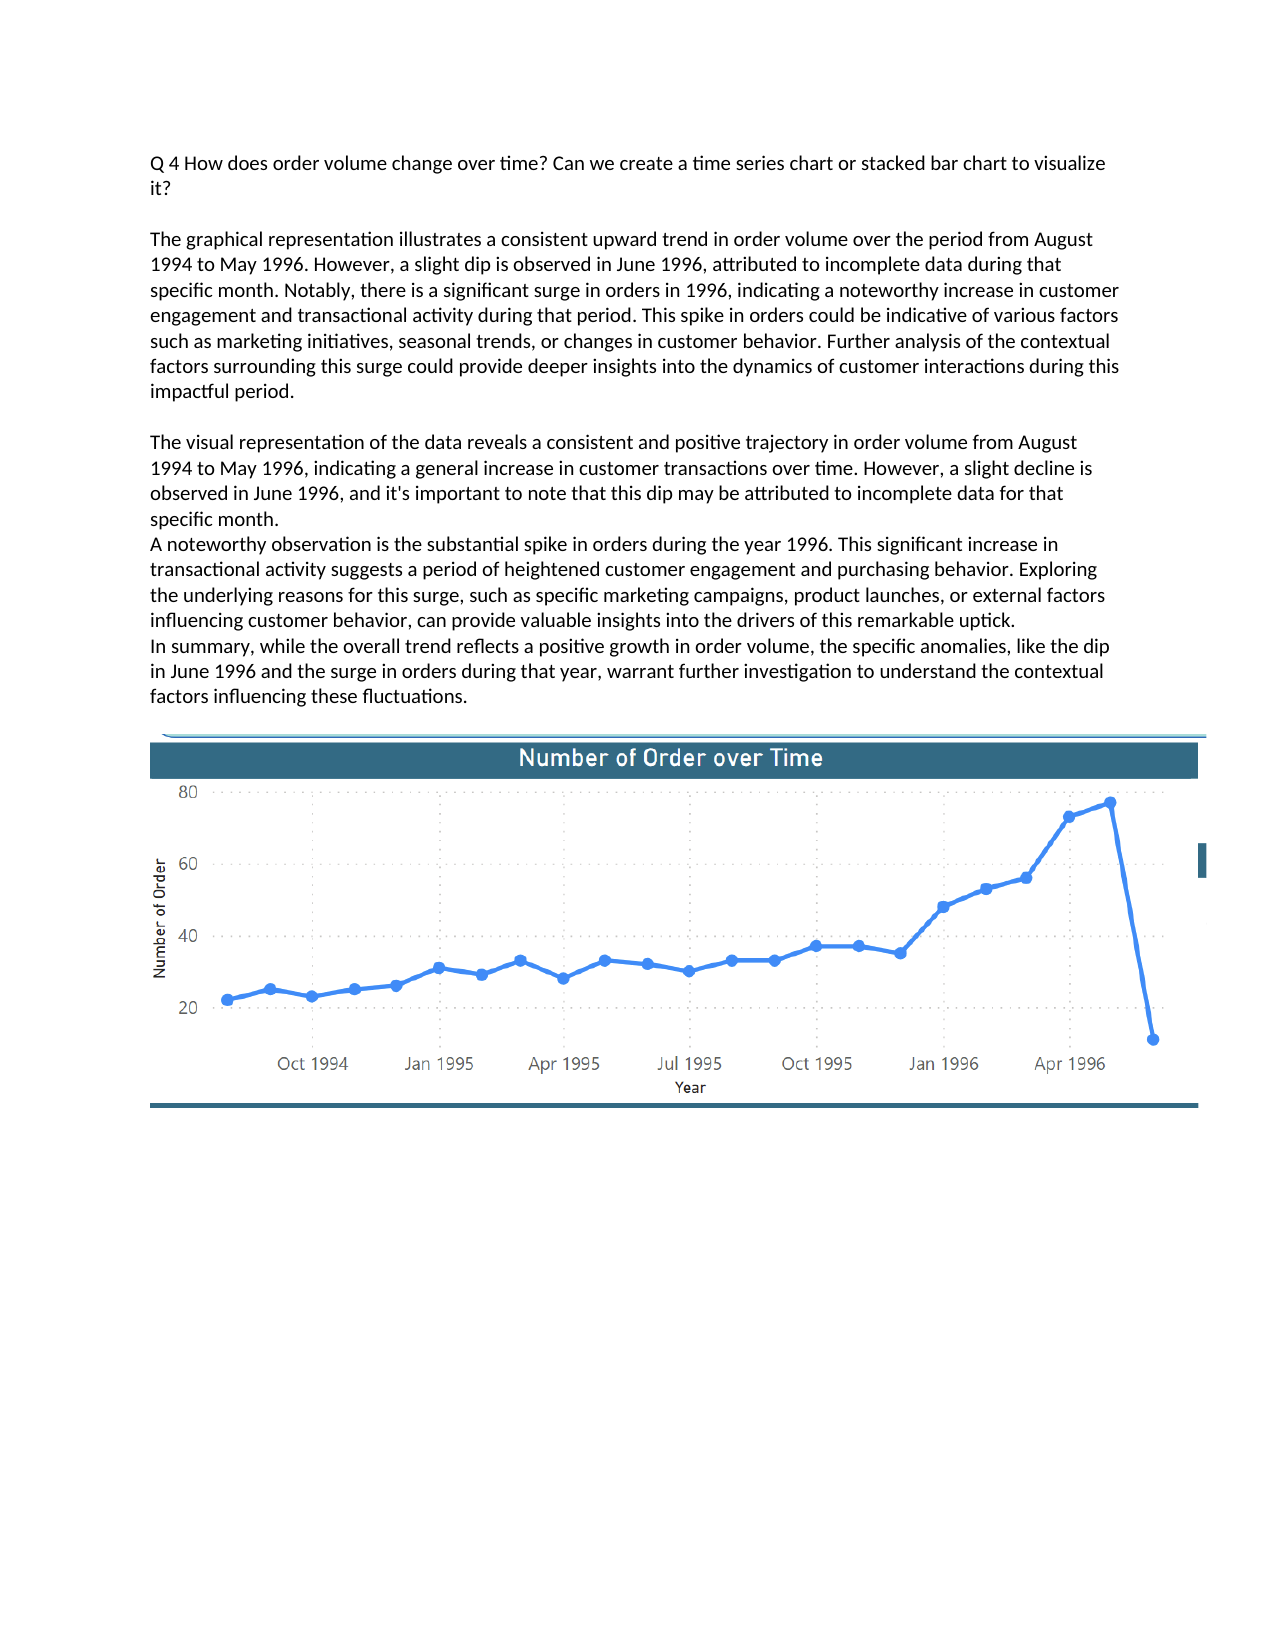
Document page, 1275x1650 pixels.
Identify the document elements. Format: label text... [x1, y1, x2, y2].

text A noteworthy observation is the substantial spike in orders during the year 1996. This significant increase in transactional activity suggests a period of heightened customer engagement and purchasing behavior. Exploring the underlying reasons for this surge, such as specific marketing campaigns, product launches, or external factors influencing customer behavior, can provide valuable insights into the drivers of this remarkable uptick. [150, 531, 1125, 633]
text In summary, while the overall trend reflects a positive growth in order volume, the specific anomalies, like the dip in June 1996 and the surge in orders during that year, warrant further investigation to understand the contextual factors influencing these fluctuations. [150, 633, 1125, 709]
text Q 4 How does order volume change over time? Can we create a time series chart or stacked bar chart to visualize it? [150, 150, 1125, 201]
text The visual representation of the data reveals a consistent and positive trajectory in order volume from August 1994 to May 1996, indicating a general increase in customer transactions over time. However, a slight decline is observed in June 1996, and it's important to note that this dip may be attributed to incomplete data for that specific month. [150, 429, 1125, 531]
picture [150, 734, 1207, 1108]
text The graphical representation illustrates a consistent upward trend in order volume over the period from August 1994 to May 1996. However, a slight dip is observed in June 1996, attributed to incomplete data during that specific month. Notably, there is a significant surge in orders in 1996, indicating a noteworthy increase in customer engagement and transactional activity during that period. This spike in orders could be indicative of various factors such as marketing initiatives, seasonal trends, or changes in customer behavior. Further analysis of the contextual factors surrounding this surge could provide deeper insights into the dynamics of customer interactions during this impactful period. [150, 226, 1125, 404]
